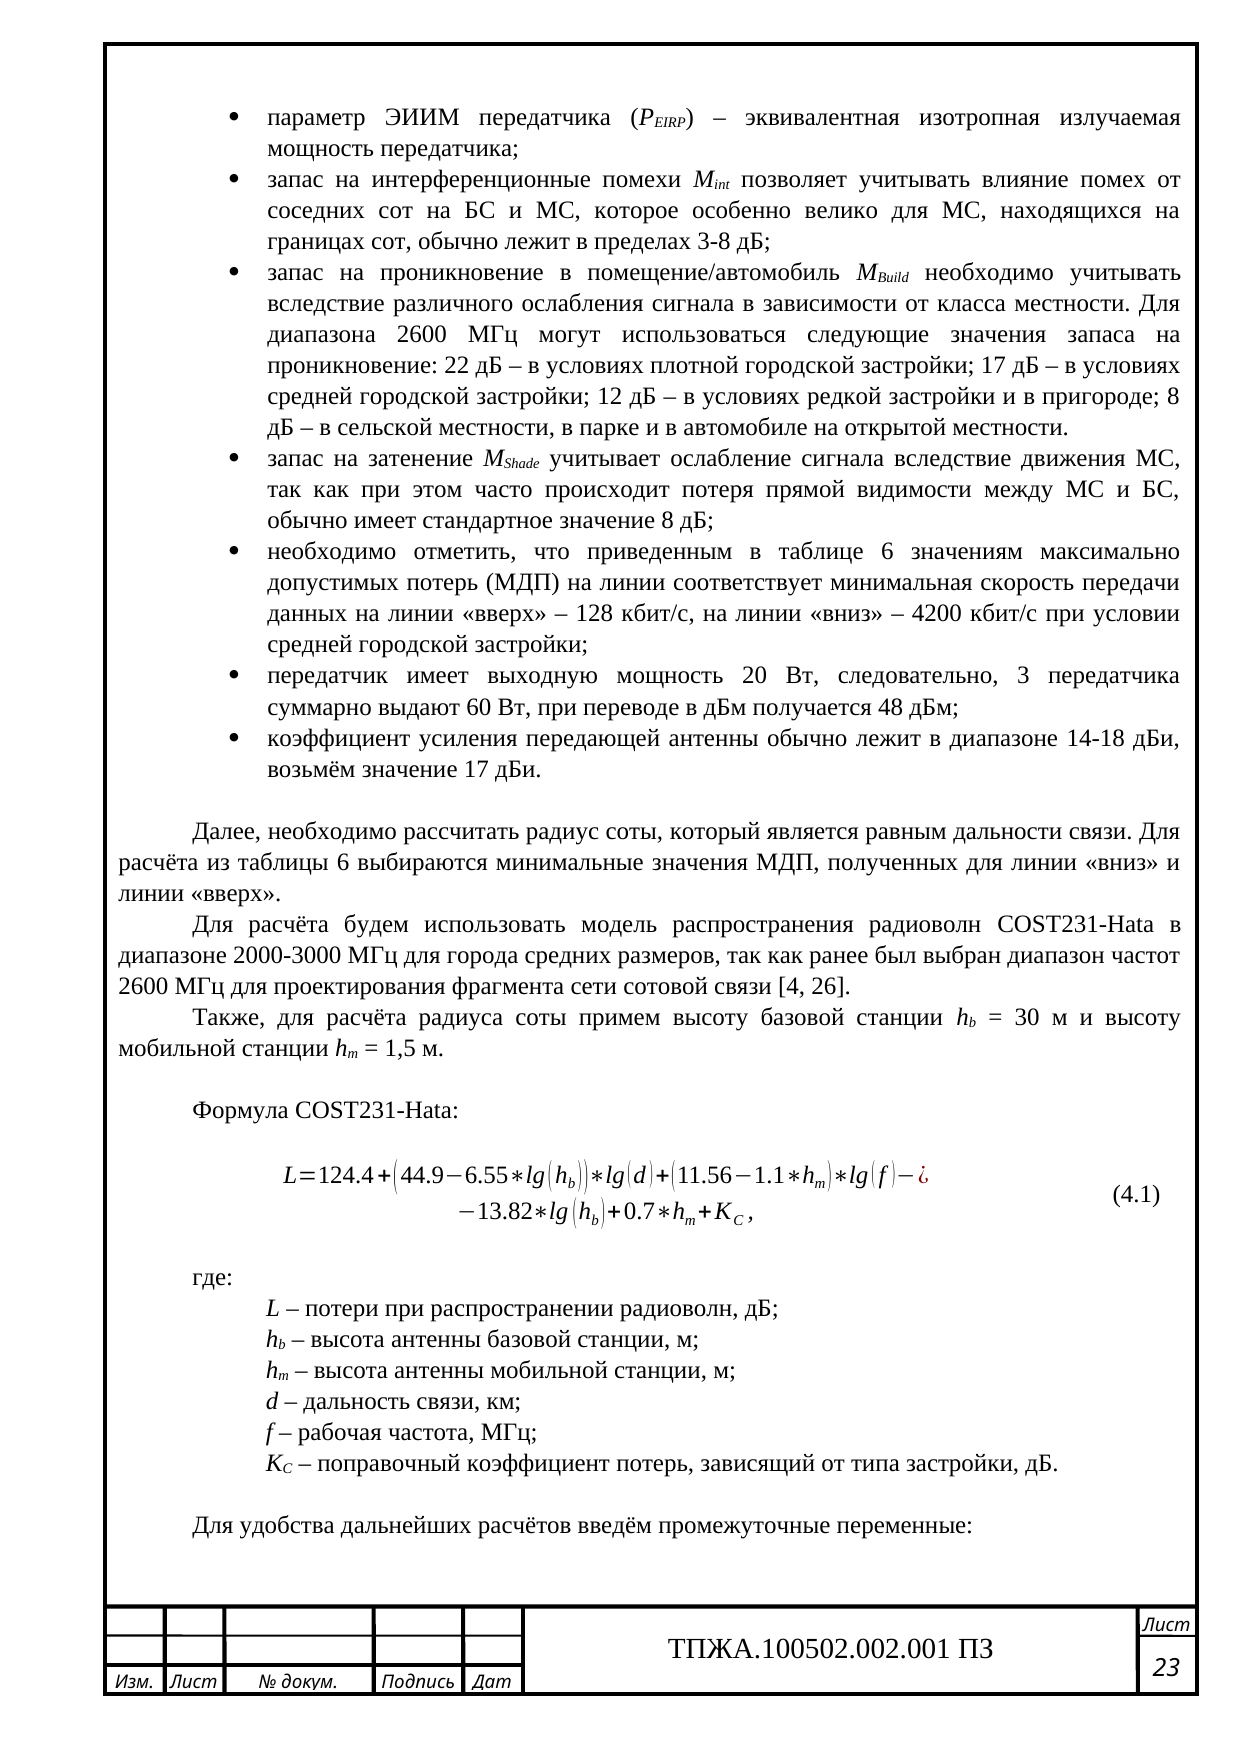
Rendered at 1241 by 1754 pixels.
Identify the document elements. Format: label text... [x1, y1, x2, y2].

text hm – высота антенны мобильной станции, м; [266, 1355, 1181, 1383]
text d – дальность связи, км; [266, 1386, 1181, 1414]
text f – рабочая частота, МГц; [266, 1417, 1181, 1446]
text где: [118, 1262, 1181, 1290]
list параметр ЭИИМ передатчика (PEIRP) – эквивалентная изотропная излучаемая мощность передатчика; [229, 102, 1181, 162]
table_header [118, 1157, 1092, 1231]
list необходимо отметить, что приведенным в таблице 6 значениям максимально допустимых потерь (МДП) на линии соответствует минимальная скорость передачи данных на линии «вверх» – 128 кбит/с, на линии «вниз» – 4200 кбит/с при условии средней городской застройки; [229, 536, 1181, 658]
list запас на интерференционные помехи Mint позволяет учитывать влияние помех от соседних сот на БС и МС, которое особенно велико для МС, находящихся на границах сот, обычно лежит в пределах 3-8 дБ; [229, 164, 1181, 255]
list коэффициент усиления передающей антенны обычно лежит в диапазоне 14-18 дБи, возьмём значение 17 дБи. [229, 723, 1181, 782]
list передатчик имеет выходную мощность 20 Вт, следовательно, 3 передатчика суммарно выдают 60 Вт, при переводе в дБм получается 48 дБм; [229, 661, 1181, 720]
text KC – поправочный коэффициент потерь, зависящий от типа застройки, дБ. [266, 1448, 1181, 1477]
text Формула COST231-Hata: [118, 1095, 1181, 1124]
text Для расчёта будем использовать модель распространения радиоволн COST231-Hata в диапазоне 2000-3000 МГц для города средних размеров, так как ранее был выбран диапазон частот 2600 МГц для проектирования фрагмента сети сотовой связи [4, 26]. [118, 909, 1181, 1000]
table_header (4.1) [1092, 1157, 1180, 1231]
text hb – высота антенны базовой станции, м; [266, 1324, 1181, 1352]
text Для удобства дальнейших расчётов введём промежуточные переменные: [118, 1510, 1181, 1539]
list запас на затенение MShade учитывает ослабление сигнала вследствие движения МС, так как при этом часто происходит потеря прямой видимости между МС и БС, обычно имеет стандартное значение 8 дБ; [229, 443, 1181, 534]
list запас на проникновение в помещение/автомобиль MBuild необходимо учитывать вследствие различного ослабления сигнала в зависимости от класса местности. Для диапазона 2600 МГц могут использоваться следующие значения запаса на проникновение: 22 дБ – в условиях плотной городской застройки; 17 дБ – в условиях средней городской застройки; 12 дБ – в условиях редкой застройки и в пригороде; 8 дБ – в сельской местности, в парке и в автомобиле на открытой местности. [229, 257, 1181, 441]
text Далее, необходимо рассчитать радиус соты, который является равным дальности связи. Для расчёта из таблицы 6 выбираются минимальные значения МДП, полученных для линии «вниз» и линии «вверх». [118, 816, 1181, 907]
text Также, для расчёта радиуса соты примем высоту базовой станции hb = 30 м и высоту мобильной станции hm = 1,5 м. [118, 1002, 1181, 1062]
text L – потери при распространении радиоволн, дБ; [266, 1293, 1181, 1321]
